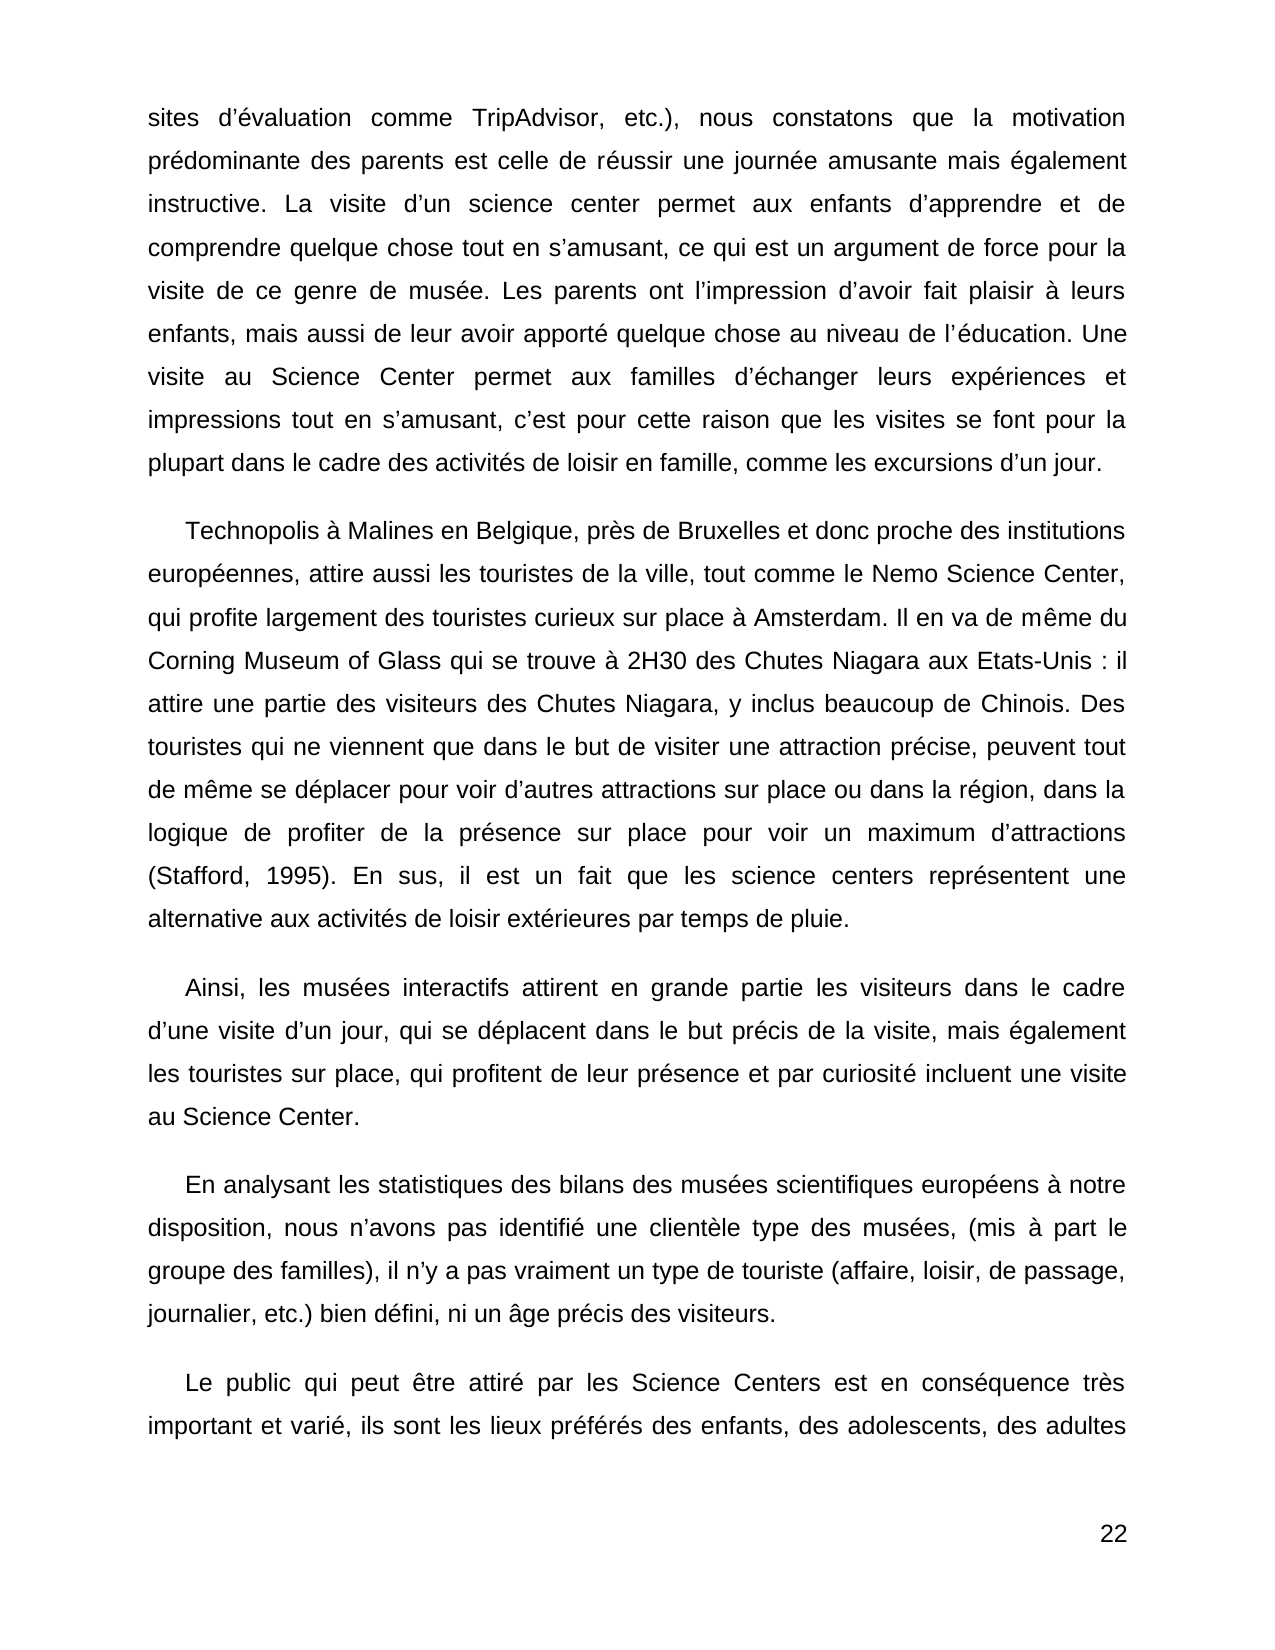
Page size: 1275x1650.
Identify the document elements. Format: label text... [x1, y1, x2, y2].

text Technopolis à Malines en Belgique, près de Bruxelles et donc proche des institutions européennes, attire aussi les touristes de la ville, tout comme le Nemo Science Center, qui profite largement des touristes curieux sur place à Amsterdam. Il en va de même du Corning Museum of Glass qui se trouve à 2H30 des Chutes Niagara aux Etats-Unis : il attire une partie des visiteurs des Chutes Niagara, y inclus beaucoup de Chinois. Des touristes qui ne viennent que dans le but de visiter une attraction précise, peuvent tout de même se déplacer pour voir d’autres attractions sur place ou dans la région, dans la logique de profiter de la présence sur place pour voir un maximum d’attractions. En sus, il est un fait que les science centers représentent une alternative aux activités de loisir extérieures par temps de pluie. [148, 516, 1127, 933]
text En analysant les statistiques des bilans des musées scientifiques européens à notre disposition, nous n’avons pas identifié une clientèle type des musées, (mis à part le groupe des familles), il n’y a pas vraiment un type de touriste (affaire, loisir, de passage, journalier, etc.) bien défini, ni un âge précis des visiteurs. [148, 1170, 1127, 1328]
text Ainsi, les musées interactifs attirent en grande partie les visiteurs dans le cadre d’une visite d’un jour, qui se déplacent dans le but précis de la visite, mais également les touristes sur place, qui profitent de leur présence et par curiosité incluent une visite au Science Center. [148, 972, 1127, 1131]
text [148, 103, 1127, 477]
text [148, 1367, 1127, 1439]
